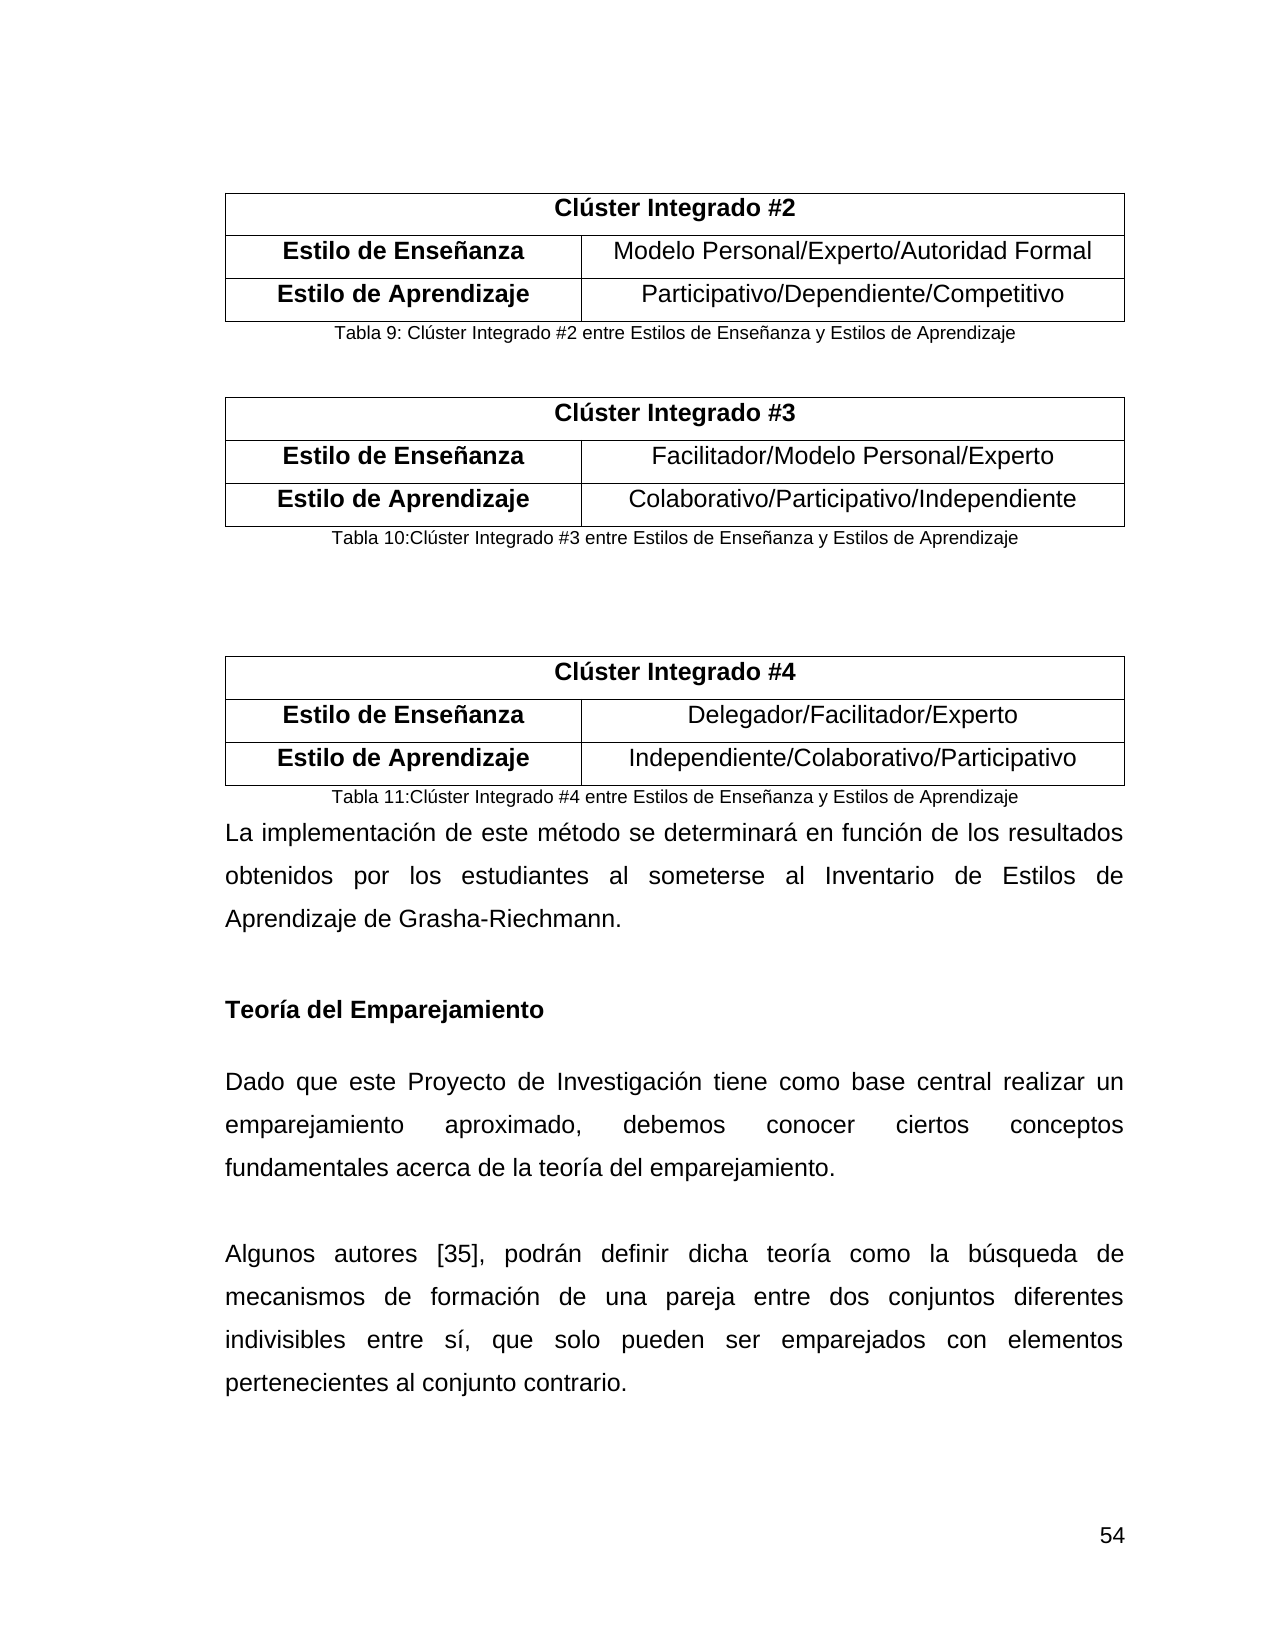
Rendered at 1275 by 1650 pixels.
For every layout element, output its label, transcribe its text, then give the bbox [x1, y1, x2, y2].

table_cell Participativo/Dependiente/Competitivo [582, 279, 1124, 321]
text Algunos autores , podrán definir dicha teoría como la búsqueda de mecanismos de formación de una pareja entre dos conjuntos diferentes indivisibles entre sí, que solo pueden ser emparejados con elementos pertenecientes al conjunto contrario. [225, 1239, 1125, 1397]
table_header Clúster Integrado #4 [226, 657, 1124, 699]
table_cell Facilitador/Modelo Personal/Experto [582, 441, 1124, 483]
table_cell Estilo de Enseñanza [226, 441, 581, 483]
table_cell Delegador/Facilitador/Experto [582, 700, 1124, 742]
table_cell Estilo de Enseñanza [226, 236, 581, 278]
table_cell Estilo de Aprendizaje [226, 279, 581, 321]
table_cell Independiente/Colaborativo/Participativo [582, 743, 1124, 784]
table_cell Estilo de Aprendizaje [226, 743, 581, 784]
text Tabla 9: Clúster Integrado #2 entre Estilos de Enseñanza y Estilos de Aprendizaje [225, 322, 1125, 344]
table_cell Modelo Personal/Experto/Autoridad Formal [582, 236, 1124, 278]
table_cell Estilo de Aprendizaje [226, 484, 581, 526]
table_cell Colaborativo/Participativo/Independiente [582, 484, 1124, 526]
table_header Clúster Integrado #2 [226, 194, 1124, 235]
table_header Clúster Integrado #3 [226, 398, 1124, 440]
table_cell Estilo de Enseñanza [226, 700, 581, 742]
text Tabla 10:Clúster Integrado #3 entre Estilos de Enseñanza y Estilos de Aprendizaje [225, 527, 1125, 548]
text Tabla 11:Clúster Integrado #4 entre Estilos de Enseñanza y Estilos de Aprendizaje [225, 786, 1125, 807]
text Dado que este Proyecto de Investigación tiene como base central realizar un emparejamiento aproximado, debemos conocer ciertos conceptos fundamentales acerca de la teoría del emparejamiento. [225, 1066, 1125, 1181]
subtitle Teoría del Emparejamiento [225, 994, 1125, 1023]
text La implementación de este método se determinará en función de los resultados obtenidos por los estudiantes al someterse al Inventario de Estilos de Aprendizaje de Grasha-Riechmann. [225, 818, 1125, 933]
